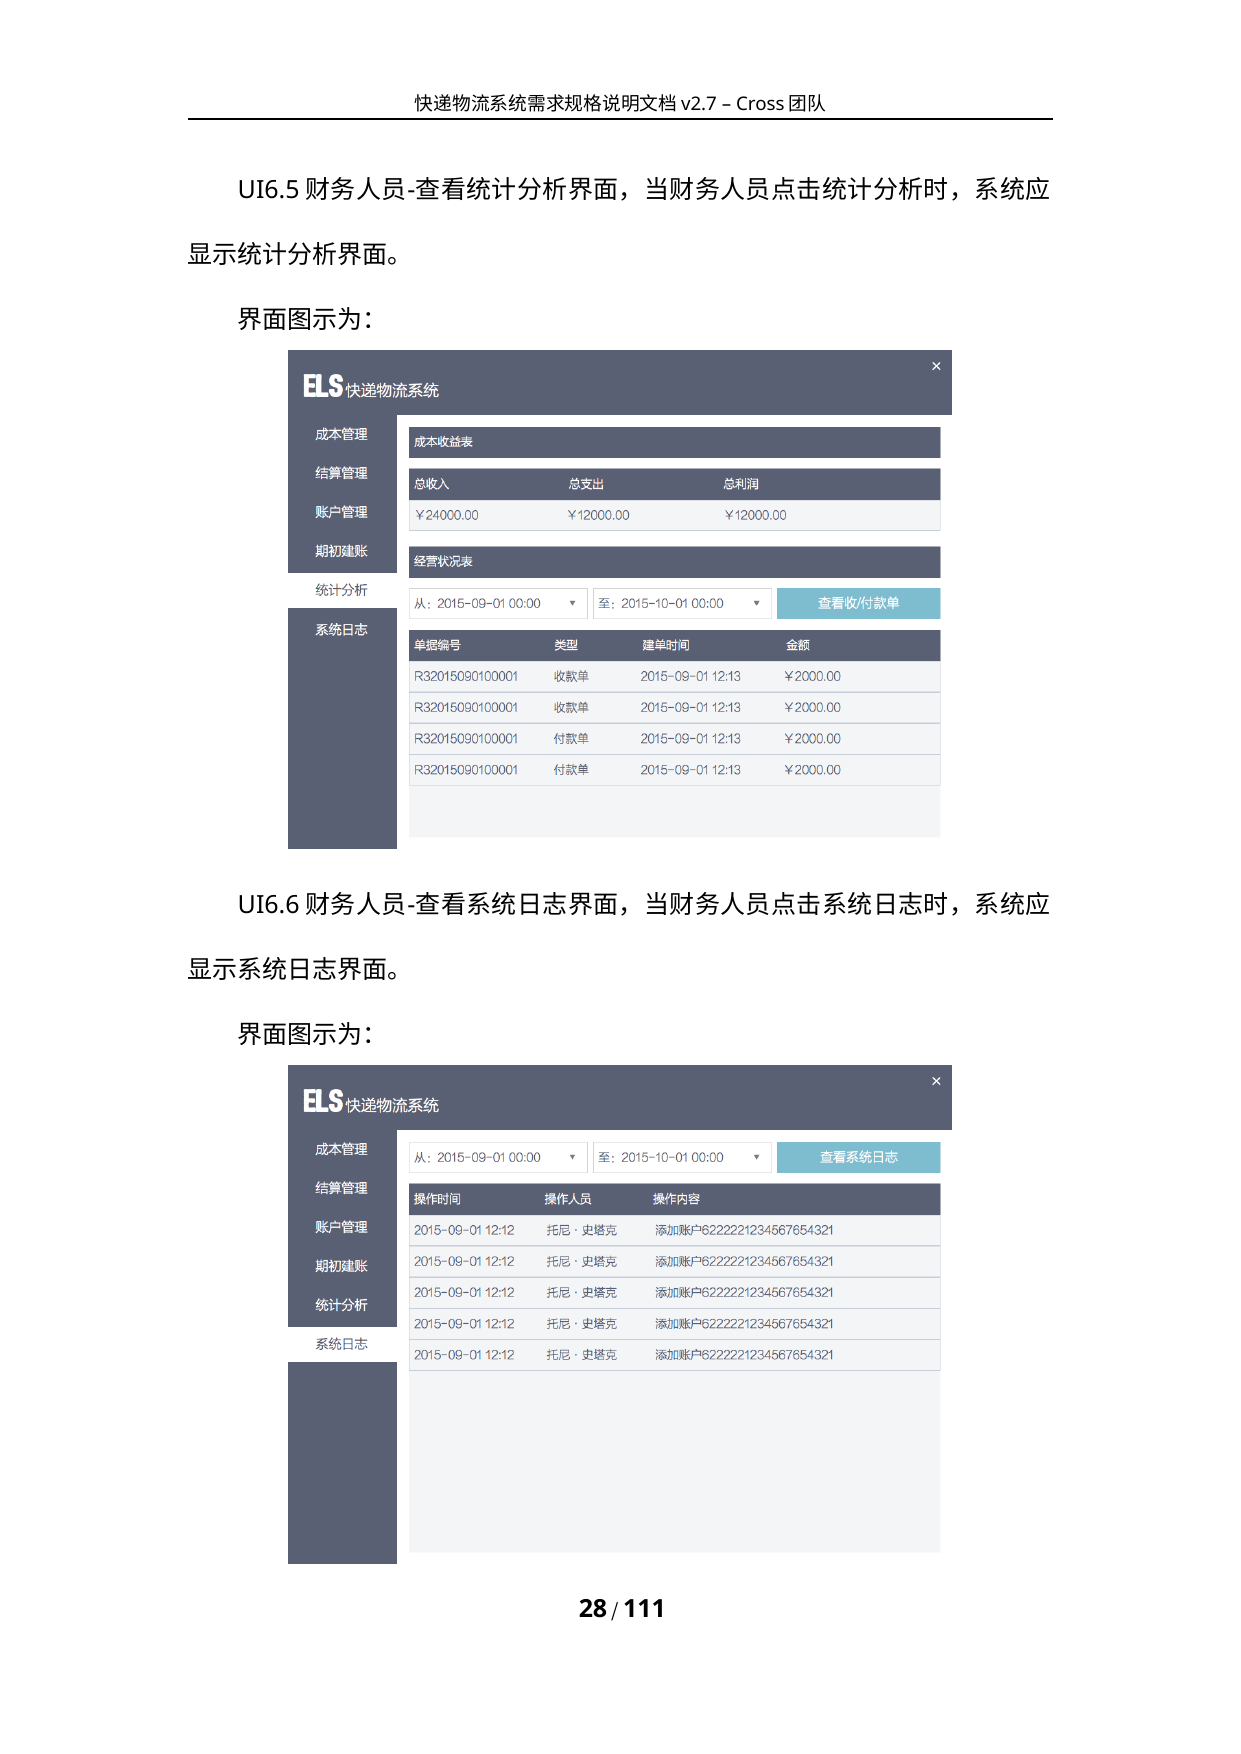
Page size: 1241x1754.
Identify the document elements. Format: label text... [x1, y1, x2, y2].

picture [288, 350, 952, 849]
text UI6.5财务人员-查看统计分析界面，当财务人员点击统计分析时，系统应显示统计分析界面。 [187, 156, 1053, 286]
text UI6.6财务人员-查看系统日志界面，当财务人员点击系统日志时，系统应显示系统日志界面。 [187, 871, 1053, 1001]
text 界面图示为： [187, 1001, 1053, 1066]
picture [288, 1065, 952, 1564]
text 界面图示为： [187, 286, 1053, 351]
